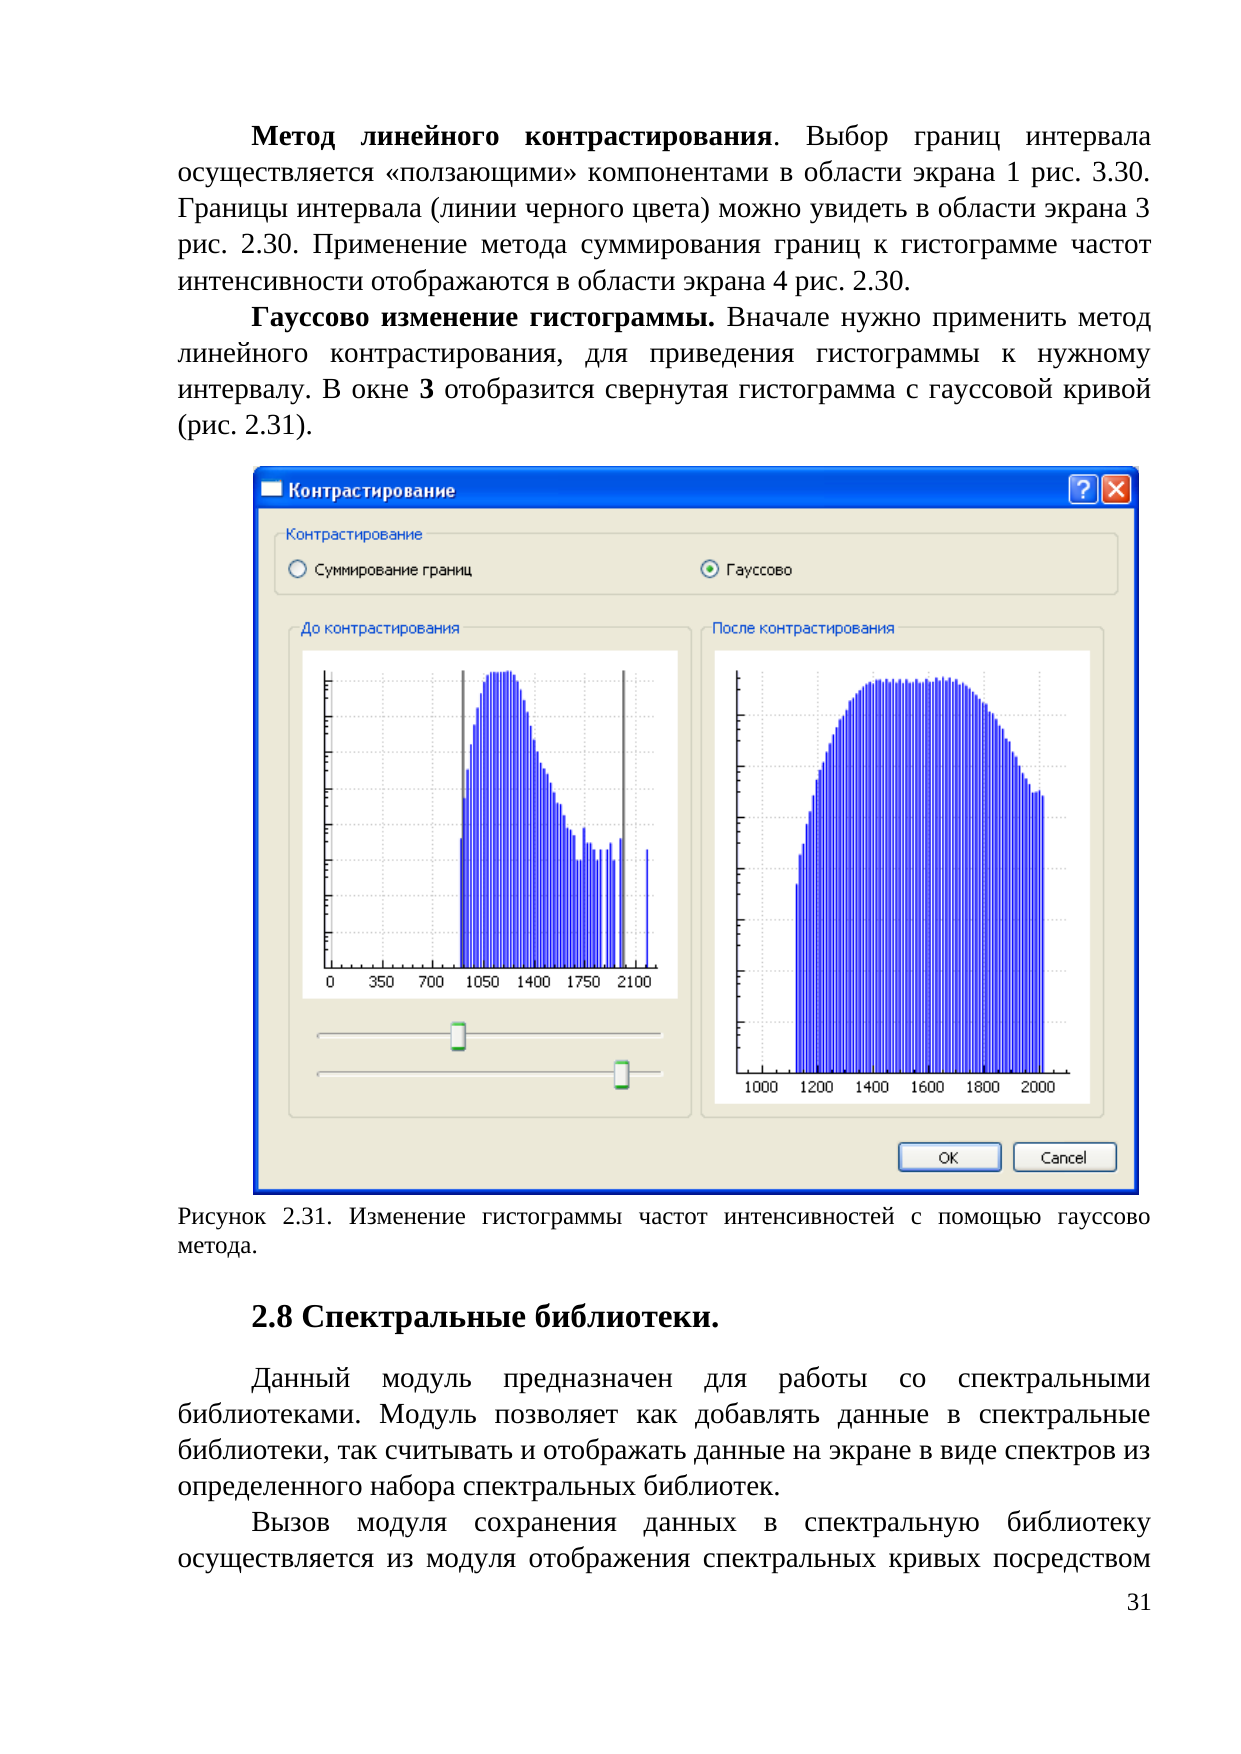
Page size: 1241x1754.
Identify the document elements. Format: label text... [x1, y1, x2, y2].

text Метод линейного контрастирования. Выбор границ интервала осуществляется «ползающими» компонентами в области экрана 1 рис. 3.30. Границы интервала (линии черного цвета) можно увидеть в области экрана 3 рис. 2.30. Применение метода суммирования границ к гистограмме частот интенсивности отображаются в области экрана 4 рис. 2.30. [177, 118, 1152, 296]
text Данный модуль предназначен для работы со спектральными библиотеками. Модуль позволяет как добавлять данные в спектральные библиотеки, так считывать и отображать данные на экране в виде спектров из определенного набора спектральных библиотек. [177, 1360, 1152, 1502]
subtitle 2.8 Спектральные библиотеки. [177, 1296, 1152, 1335]
text Гауссово изменение гистограммы. Вначале нужно применить метод линейного контрастирования, для приведения гистограммы к нужному интервалу. В окне 3 отобразится свернутая гистограмма с гауссовой кривой (рис. 2.31). [177, 299, 1152, 441]
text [177, 1504, 1152, 1574]
picture [253, 466, 1139, 1195]
